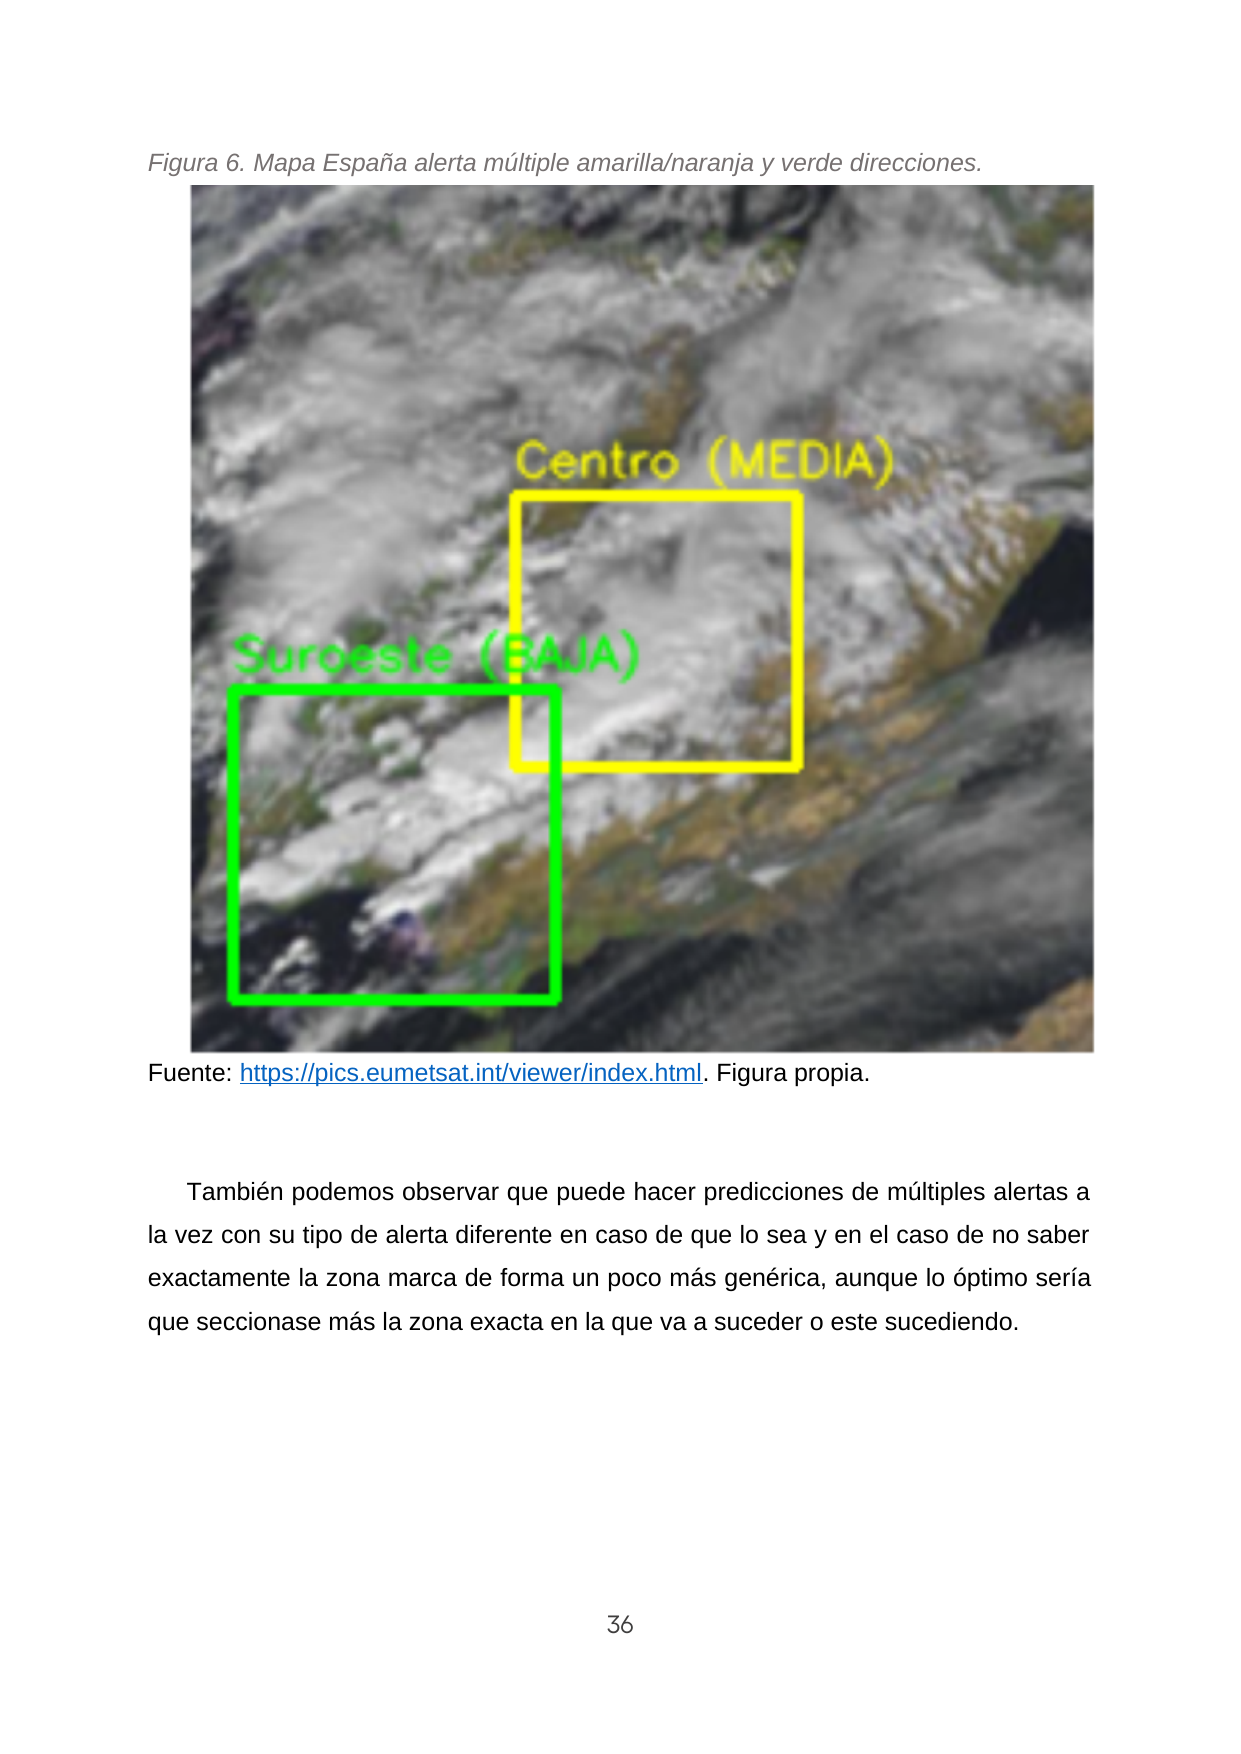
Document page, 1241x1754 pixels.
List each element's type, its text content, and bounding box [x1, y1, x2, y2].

picture [181, 185, 1110, 1058]
text También podemos observar que puede hacer predicciones de múltiples alertas a la vez con su tipo de alerta diferente en caso de que lo sea y en el caso de no saber exactamente la zona marca de forma un poco más genérica, aunque lo óptimo sería que seccionase más la zona exacta en la que va a suceder o este sucediendo. [148, 1177, 1092, 1335]
text Figura 6. Mapa España alerta múltiple amarilla/naranja y verde direcciones. [148, 148, 1092, 176]
